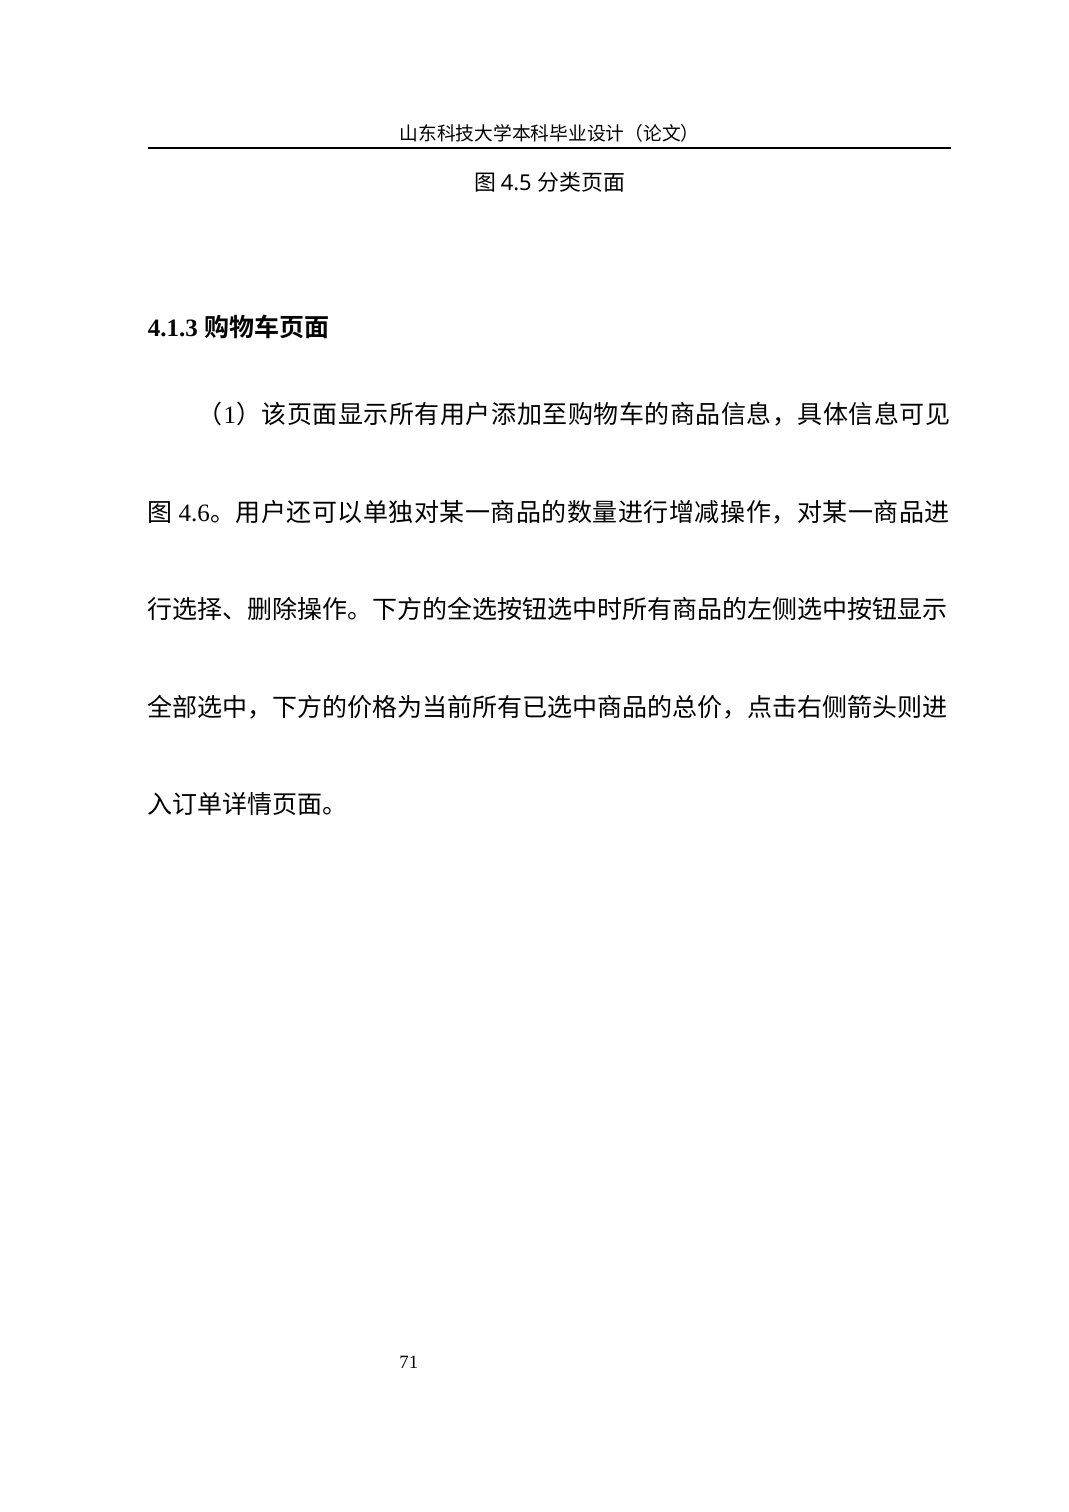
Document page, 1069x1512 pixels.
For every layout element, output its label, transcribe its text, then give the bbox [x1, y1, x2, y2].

text 4.1.3 购物车页面 [148, 293, 951, 358]
text 图 4.5 分类页面 [148, 165, 951, 197]
text （1）该页面显示所有用户添加至购物车的商品信息，具体信息可见图4.6。用户还可以单独对某一商品的数量进行增减操作，对某一商品进行选择、删除操作。下方的全选按钮选中时所有商品的左侧选中按钮显示全部选中，下方的价格为当前所有已选中商品的总价，点击右侧箭头则进入订单详情页面。 [148, 381, 951, 836]
